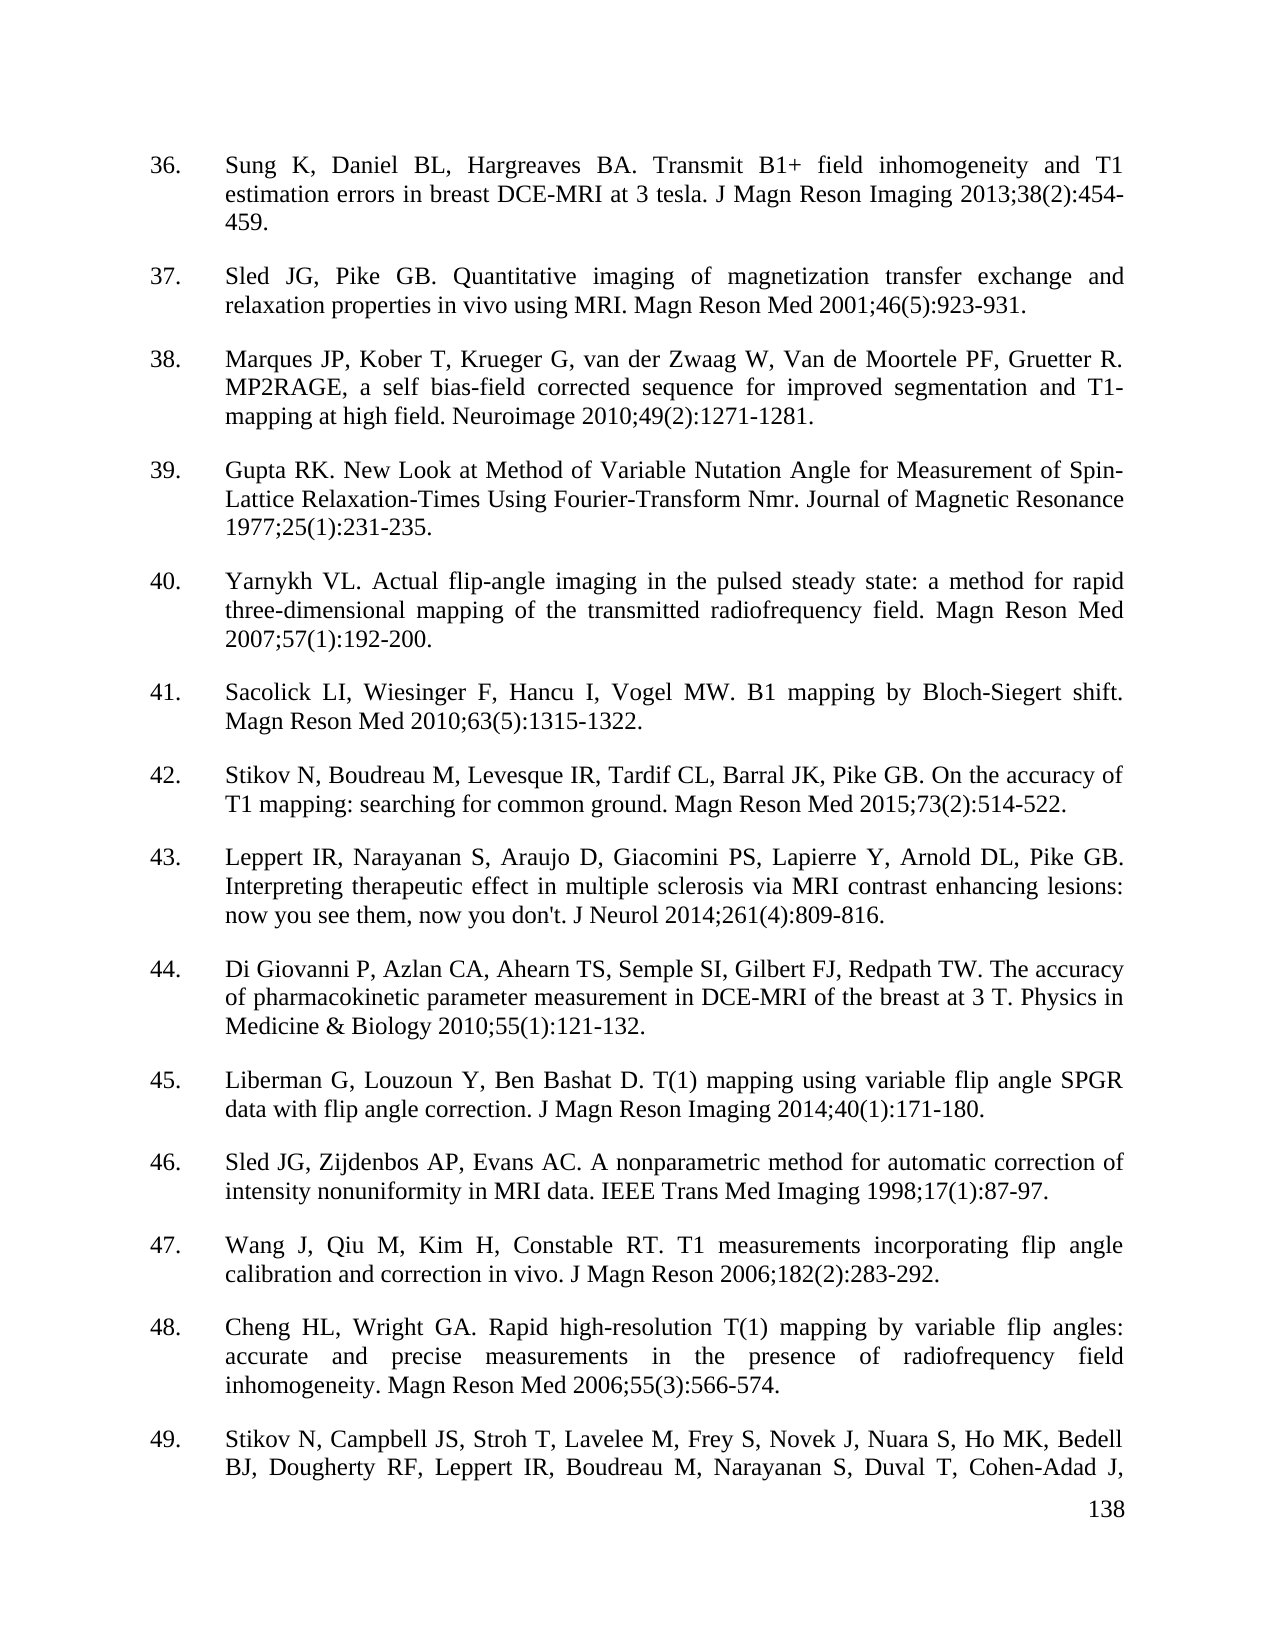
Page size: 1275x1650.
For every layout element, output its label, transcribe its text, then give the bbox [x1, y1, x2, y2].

text 39. Gupta RK. New Look at Method of Variable Nutation Angle for Measurement of Spin-Lattice Relaxation-Times Using Fourier-Transform Nmr. Journal of Magnetic Resonance 1977;25(1):231-235. [150, 455, 1125, 541]
text 42. Stikov N, Boudreau M, Levesque IR, Tardif CL, Barral JK, Pike GB. On the accuracy of T1 mapping: searching for common ground. Magn Reson Med 2015;73(2):514-522. [150, 760, 1125, 817]
text 43. Leppert IR, Narayanan S, Araujo D, Giacomini PS, Lapierre Y, Arnold DL, Pike GB. Interpreting therapeutic effect in multiple sclerosis via MRI contrast enhancing lesions: now you see them, now you don't. J Neurol 2014;261(4):809-816. [150, 842, 1125, 929]
text 46. Sled JG, Zijdenbos AP, Evans AC. A nonparametric method for automatic correction of intensity nonuniformity in MRI data. IEEE Trans Med Imaging 1998;17(1):87-97. [150, 1147, 1125, 1205]
text 47. Wang J, Qiu M, Kim H, Constable RT. T1 measurements incorporating flip angle calibration and correction in vivo. J Magn Reson 2006;182(2):283-292. [150, 1230, 1125, 1287]
text 37. Sled JG, Pike GB. Quantitative imaging of magnetization transfer exchange and relaxation properties in vivo using MRI. Magn Reson Med 2001;46(5):923-931. [150, 261, 1125, 319]
text 36. Sung K, Daniel BL, Hargreaves BA. Transmit B1+ field inhomogeneity and T1 estimation errors in breast DCE-MRI at 3 tesla. J Magn Reson Imaging 2013;38(2):454-459. [150, 150, 1125, 236]
text 48. Cheng HL, Wright GA. Rapid high-resolution T(1) mapping by variable flip angles: accurate and precise measurements in the presence of radiofrequency field inhomogeneity. Magn Reson Med 2006;55(3):566-574. [150, 1312, 1125, 1399]
text 41. Sacolick LI, Wiesinger F, Hancu I, Vogel MW. B1 mapping by Bloch-Siegert shift. Magn Reson Med 2010;63(5):1315-1322. [150, 677, 1125, 735]
text 38. Marques JP, Kober T, Krueger G, van der Zwaag W, Van de Moortele PF, Gruetter R. MP2RAGE, a self bias-field corrected sequence for improved segmentation and T1-mapping at high field. Neuroimage 2010;49(2):1271-1281. [150, 344, 1125, 430]
text 45. Liberman G, Louzoun Y, Ben Bashat D. T(1) mapping using variable flip angle SPGR data with flip angle correction. J Magn Reson Imaging 2014;40(1):171-180. [150, 1065, 1125, 1122]
text 40. Yarnykh VL. Actual flip-angle imaging in the pulsed steady state: a method for rapid three-dimensional mapping of the transmitted radiofrequency field. Magn Reson Med 2007;57(1):192-200. [150, 566, 1125, 652]
text 44. Di Giovanni P, Azlan CA, Ahearn TS, Semple SI, Gilbert FJ, Redpath TW. The accuracy of pharmacokinetic parameter measurement in DCE-MRI of the breast at 3 T. Physics in Medicine & Biology 2010;55(1):121-132. [150, 954, 1125, 1040]
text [150, 1424, 1125, 1481]
